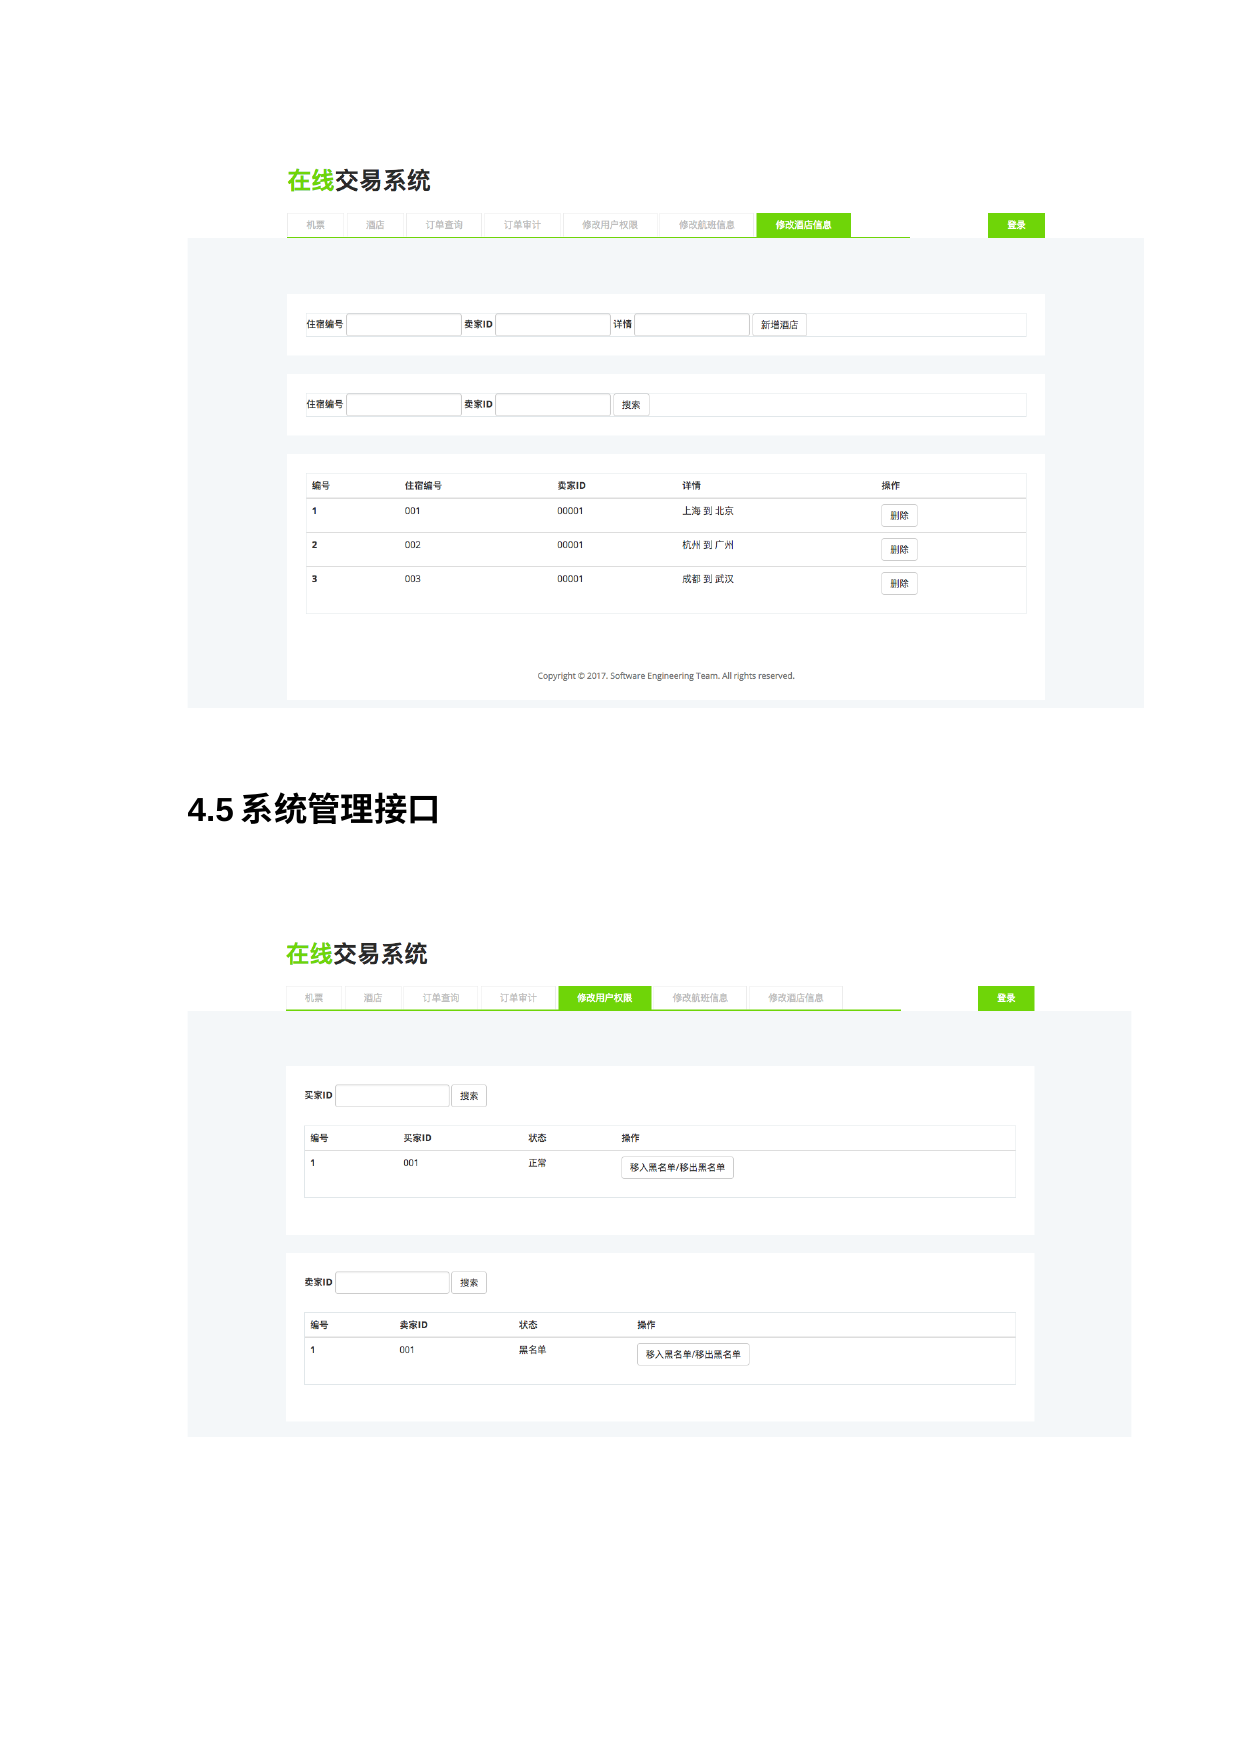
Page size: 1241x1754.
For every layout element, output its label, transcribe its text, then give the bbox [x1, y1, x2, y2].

picture [187, 162, 1144, 708]
picture [187, 933, 1132, 1437]
subtitle 4.5系统管理接口 [187, 774, 1053, 839]
